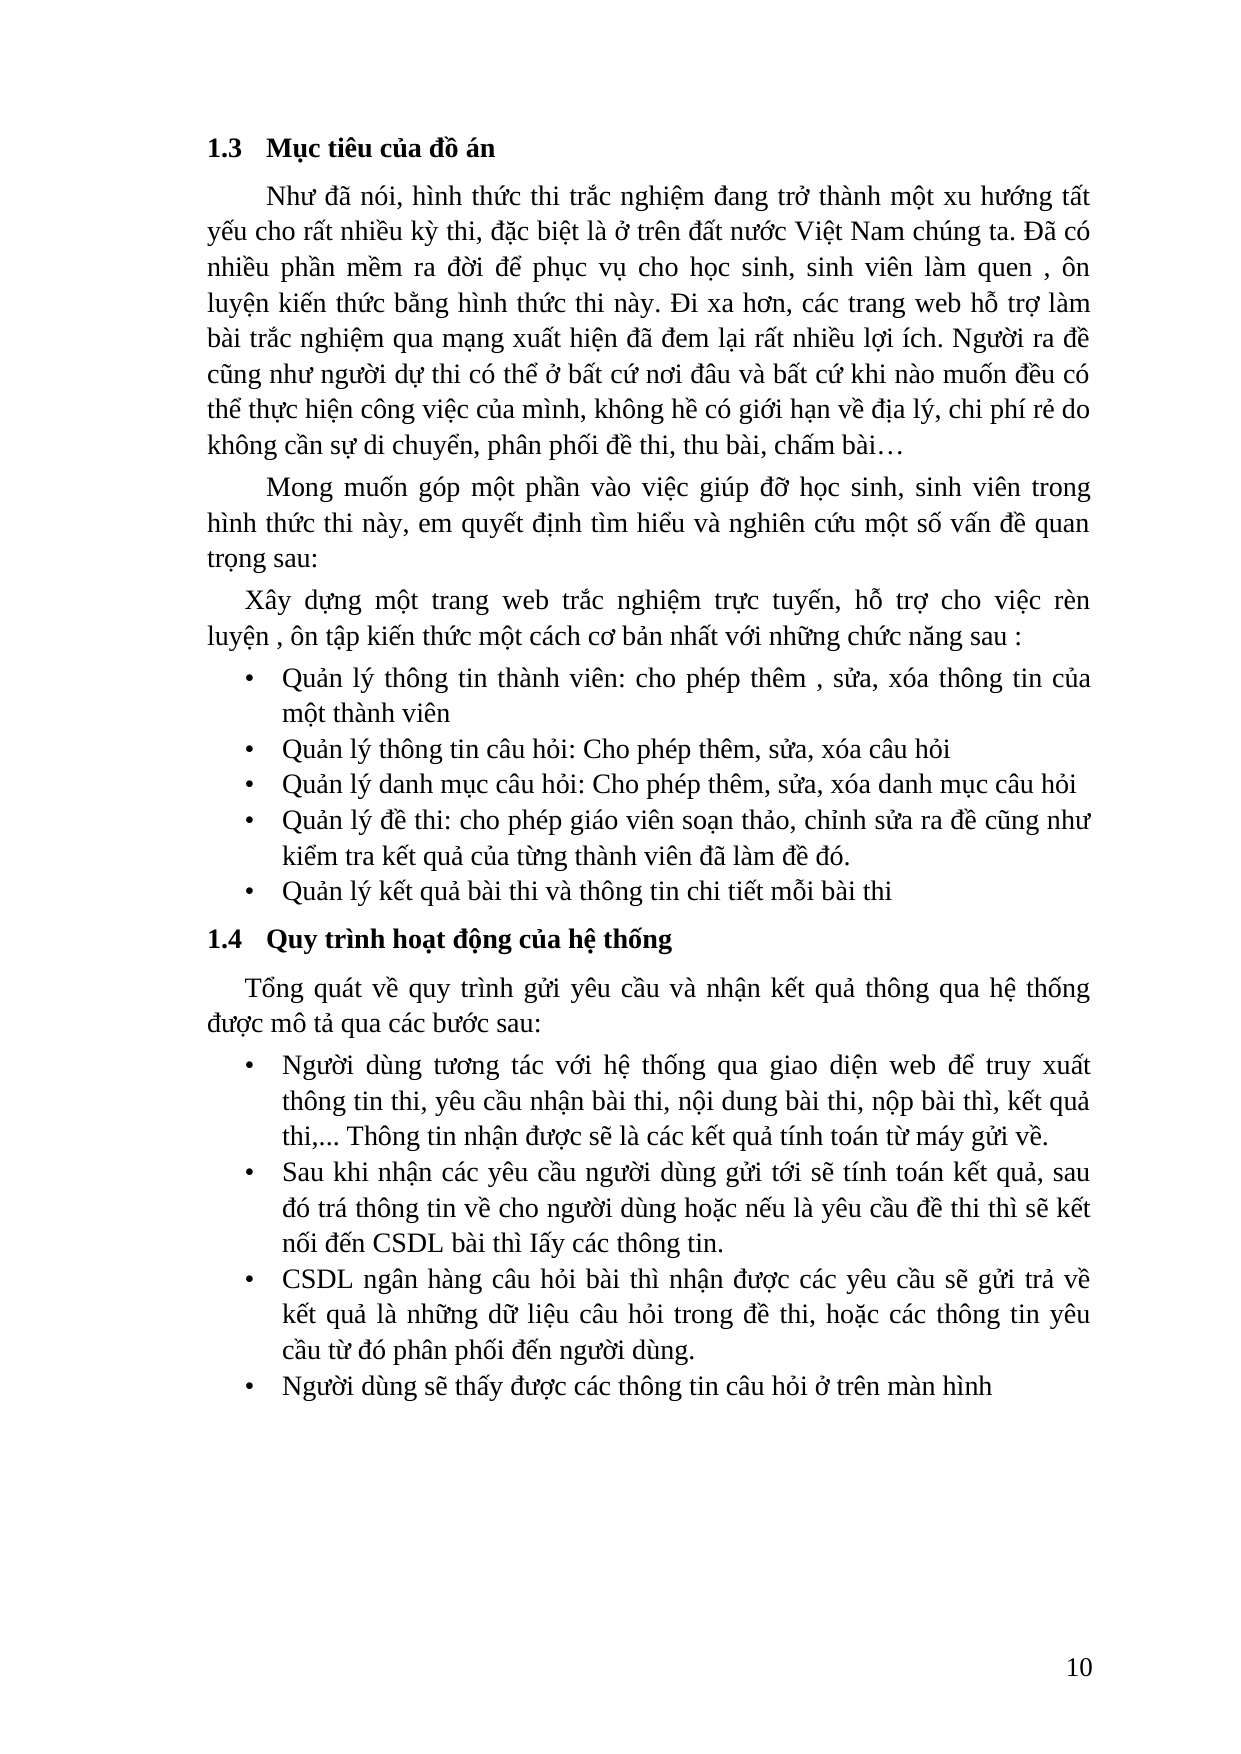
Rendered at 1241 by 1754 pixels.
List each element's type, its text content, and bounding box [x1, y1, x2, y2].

list Quản lý thông tin thành viên: cho phép thêm , sửa, xóa thông tin của một thành viên [244, 661, 1092, 729]
list Quản lý thông tin câu hỏi: Cho phép thêm, sửa, xóa câu hỏi [244, 732, 1092, 764]
list Người dùng tương tác với hệ thống qua giao diện web để truy xuất thông tin thi, yêu cầu nhận bài thi, nội dung bài thi, nộp bài thì, kết quả thi,... Thông tin nhận được sẽ là các kết quả tính toán từ máy gửi về. [244, 1048, 1092, 1152]
subtitle Mục tiêu của đồ án [207, 131, 1092, 163]
list Quản lý kết quả bài thi và thông tin chi tiết mỗi bài thi [244, 874, 1092, 907]
text Mong muốn góp một phần vào việc giúp đỡ học sinh, sinh viên trong hình thức thi này, em quyết định tìm hiểu và nghiên cứu một số vấn đề quan trọng sau: [207, 470, 1092, 574]
list Sau khi nhận các yêu cầu người dùng gửi tới sẽ tính toán kết quả, sau đó trá thông tin về cho người dùng hoặc nếu là yêu cầu đề thi thì sẽ kết nối đến CSDL bài thì Iấy các thông tin. [244, 1155, 1092, 1259]
text Tổng quát về quy trình gửi yêu cầu và nhận kết quả thông qua hệ thống được mô tả qua các bước sau: [207, 971, 1092, 1039]
list Quản lý đề thi: cho phép giáo viên soạn thảo, chỉnh sửa ra đề cũng như kiểm tra kết quả của từng thành viên đã làm đề đó. [244, 803, 1092, 871]
text Như đã nói, hình thức thi trắc nghiệm đang trở thành một xu hướng tất yếu cho rất nhiều kỳ thi, đặc biệt là ở trên đất nước Việt Nam chúng ta. Đã có nhiều phần mềm ra đời để phục vụ cho học sinh, sinh viên làm quen , ôn luyện kiến thức bằng hình thức thi này. Đi xa hơn, các trang web hỗ trợ làm bài trắc nghiệm qua mạng xuất hiện đã đem lại rất nhiều lợi ích. Người ra đề cũng như người dự thi có thể ở bất cứ nơi đâu và bất cứ khi nào muốn đều có thể thực hiện công việc của mình, không hề có giới hạn về địa lý, chi phí rẻ do không cần sự di chuyển, phân phối đề thi, thu bài, chấm bài… [207, 179, 1092, 461]
text Xây dựng một trang web trắc nghiệm trực tuyến, hỗ trợ cho việc rèn luyện , ôn tập kiến thức một cách cơ bản nhất với những chức năng sau : [207, 583, 1092, 651]
subtitle Quy trình hoạt động của hệ thống [207, 922, 1092, 955]
list CSDL ngân hàng câu hỏi bài thì nhận được các yêu cầu sẽ gửi trả về kết quả là những dữ liệu câu hỏi trong đề thi, hoặc các thông tin yêu cầu từ đó phân phối đến người dùng. [244, 1262, 1092, 1366]
list Người dùng sẽ thấy được các thông tin câu hỏi ở trên màn hình [244, 1369, 1092, 1401]
list Quản lý danh mục câu hỏi: Cho phép thêm, sửa, xóa danh mục câu hỏi [244, 767, 1092, 800]
